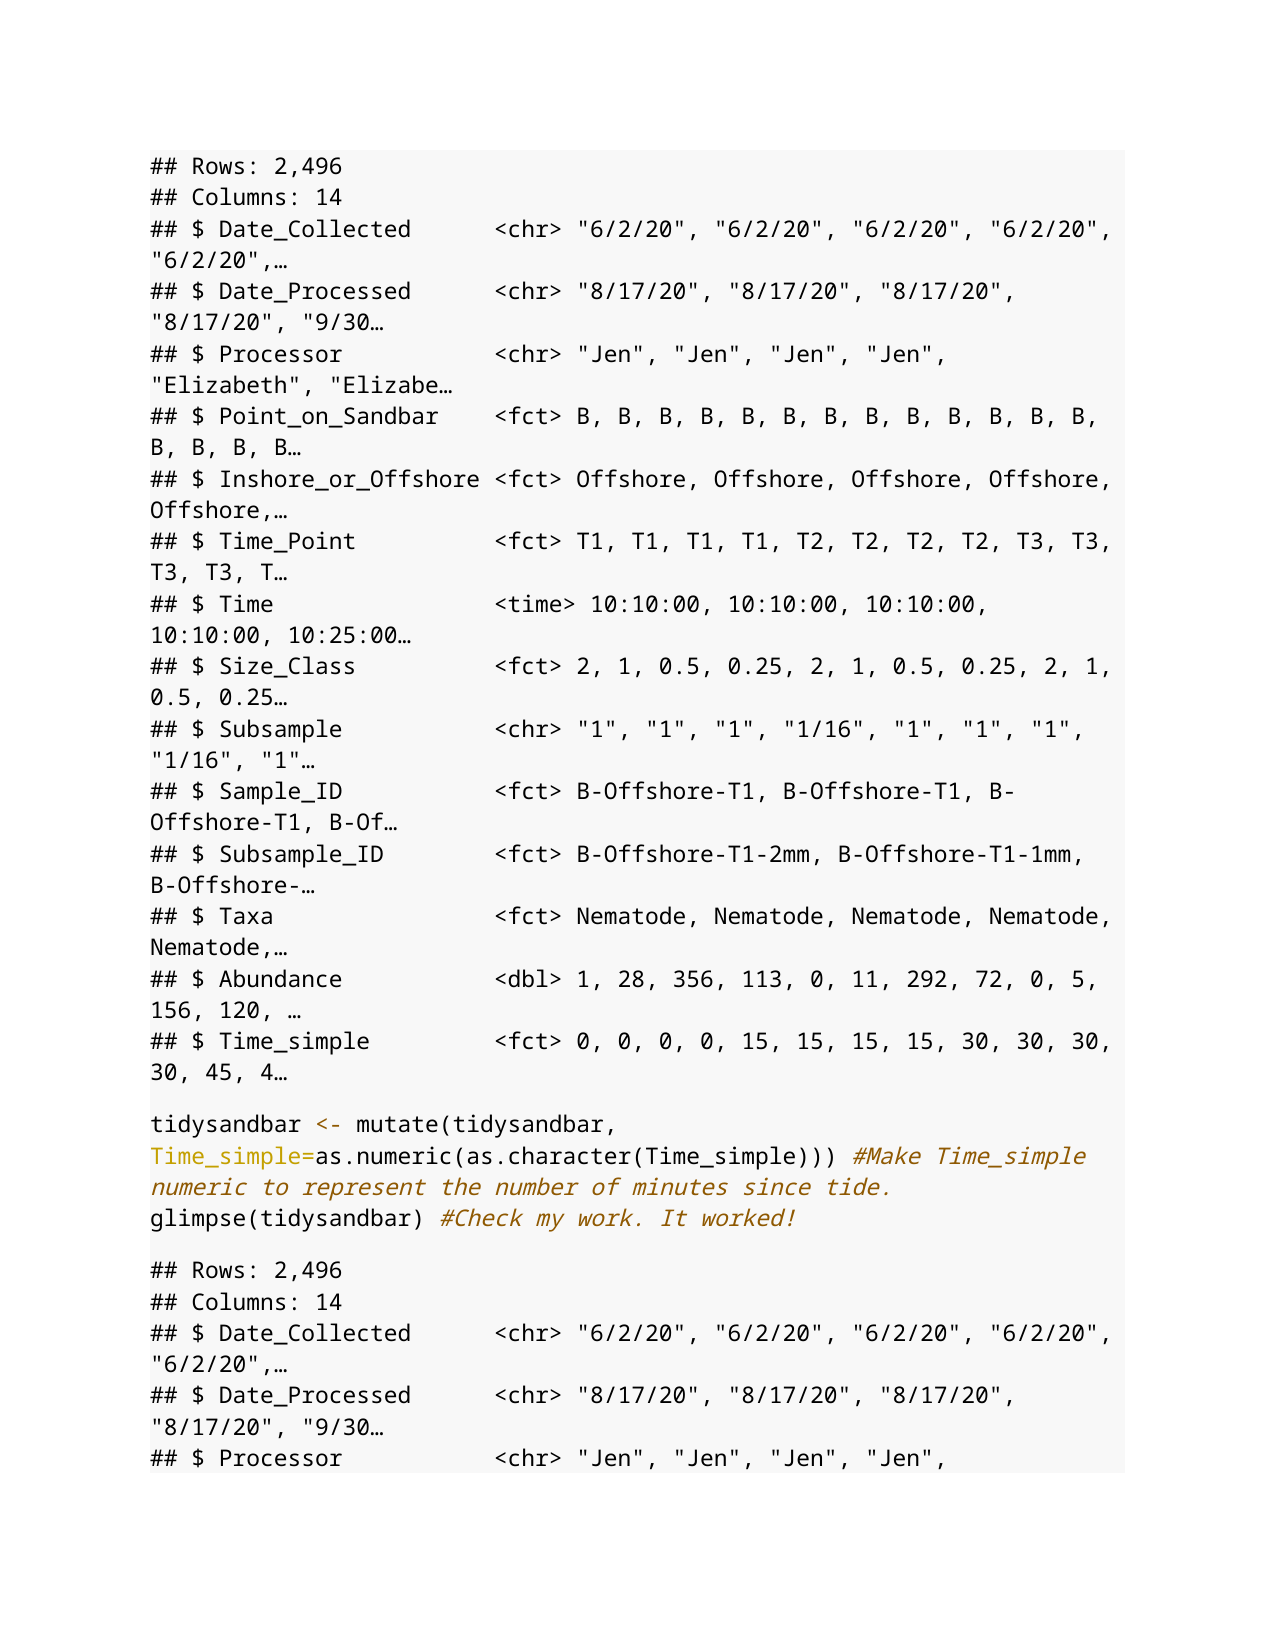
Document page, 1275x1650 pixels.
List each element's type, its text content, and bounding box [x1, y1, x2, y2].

text ## Rows: 2,496 ## Columns: 14 ## $ Date_Collected <chr> "6/2/20", "6/2/20", "6/2/20", "6/2/20", "6/2/20",… ## $ Date_Processed <chr> "8/17/20", "8/17/20", "8/17/20", "8/17/20", "9/30… ## $ Processor <chr> "Jen", "Jen", "Jen", "Jen", "Elizabeth", "Elizabe… ## $ Point_on_Sandbar <fct> B, B, B, B, B, B, B, B, B, B, B, B, B, B, B, B, B… ## $ Inshore_or_Offshore <fct> Offshore, Offshore, Offshore, Offshore, Offshore,… ## $ Time_Point <fct> T1, T1, T1, T1, T2, T2, T2, T2, T3, T3, T3, T3, T… ## $ Time <time> 10:10:00, 10:10:00, 10:10:00, 10:10:00, 10:25:00… ## $ Size_Class <fct> 2, 1, 0.5, 0.25, 2, 1, 0.5, 0.25, 2, 1, 0.5, 0.25… ## $ Subsample <chr> "1", "1", "1", "1/16", "1", "1", "1", "1/16", "1"… ## $ Sample_ID <fct> B-Offshore-T1, B-Offshore-T1, B-Offshore-T1, B-Of… ## $ Subsample_ID <fct> B-Offshore-T1-2mm, B-Offshore-T1-1mm, B-Offshore-… ## $ Taxa <fct> Nematode, Nematode, Nematode, Nematode, Nematode,… ## $ Abundance <dbl> 1, 28, 356, 113, 0, 11, 292, 72, 0, 5, 156, 120, … ## $ Time_simple <fct> 0, 0, 0, 0, 15, 15, 15, 15, 30, 30, 30, 30, 45, 4… [150, 150, 1125, 1087]
text tidysandbar <- mutate(tidysandbar, Time_simple=as.numeric(as.character(Time_simple))) #Make Time_simple numeric to represent the number of minutes since tide. glimpse(tidysandbar) #Check my work. It worked! [150, 1108, 1125, 1233]
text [150, 1254, 1125, 1473]
